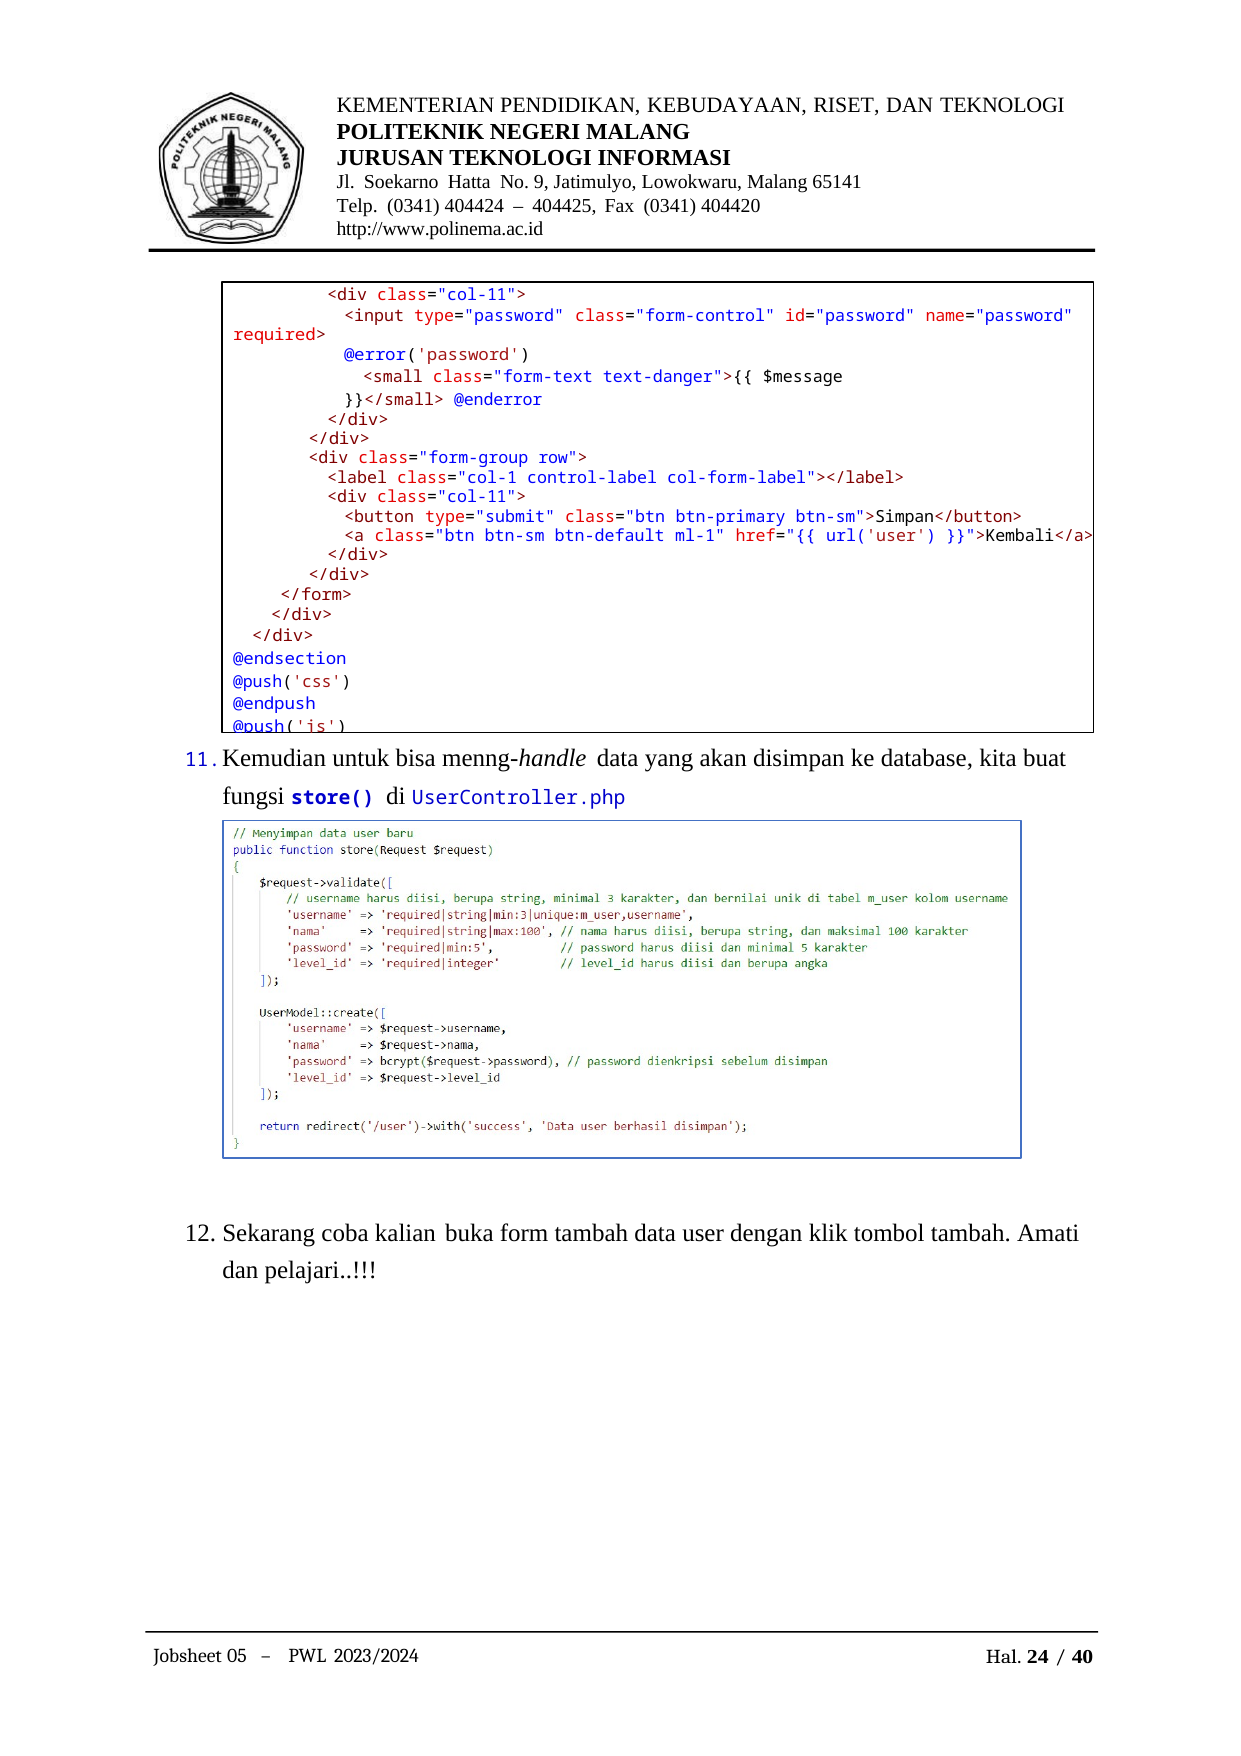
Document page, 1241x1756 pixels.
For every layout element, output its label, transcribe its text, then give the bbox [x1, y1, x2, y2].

picture [232, 828, 1008, 1149]
list Kemudian untuk bisa menng-handle data yang akan disimpan ke database, kita buat fungsi store() di UserController.php [184, 743, 1093, 810]
picture [158, 92, 306, 244]
list Sekarang coba kalian buka form tambah data user dengan klik tombol tambah. Amati dan pelajari..!!! [184, 1218, 1094, 1284]
